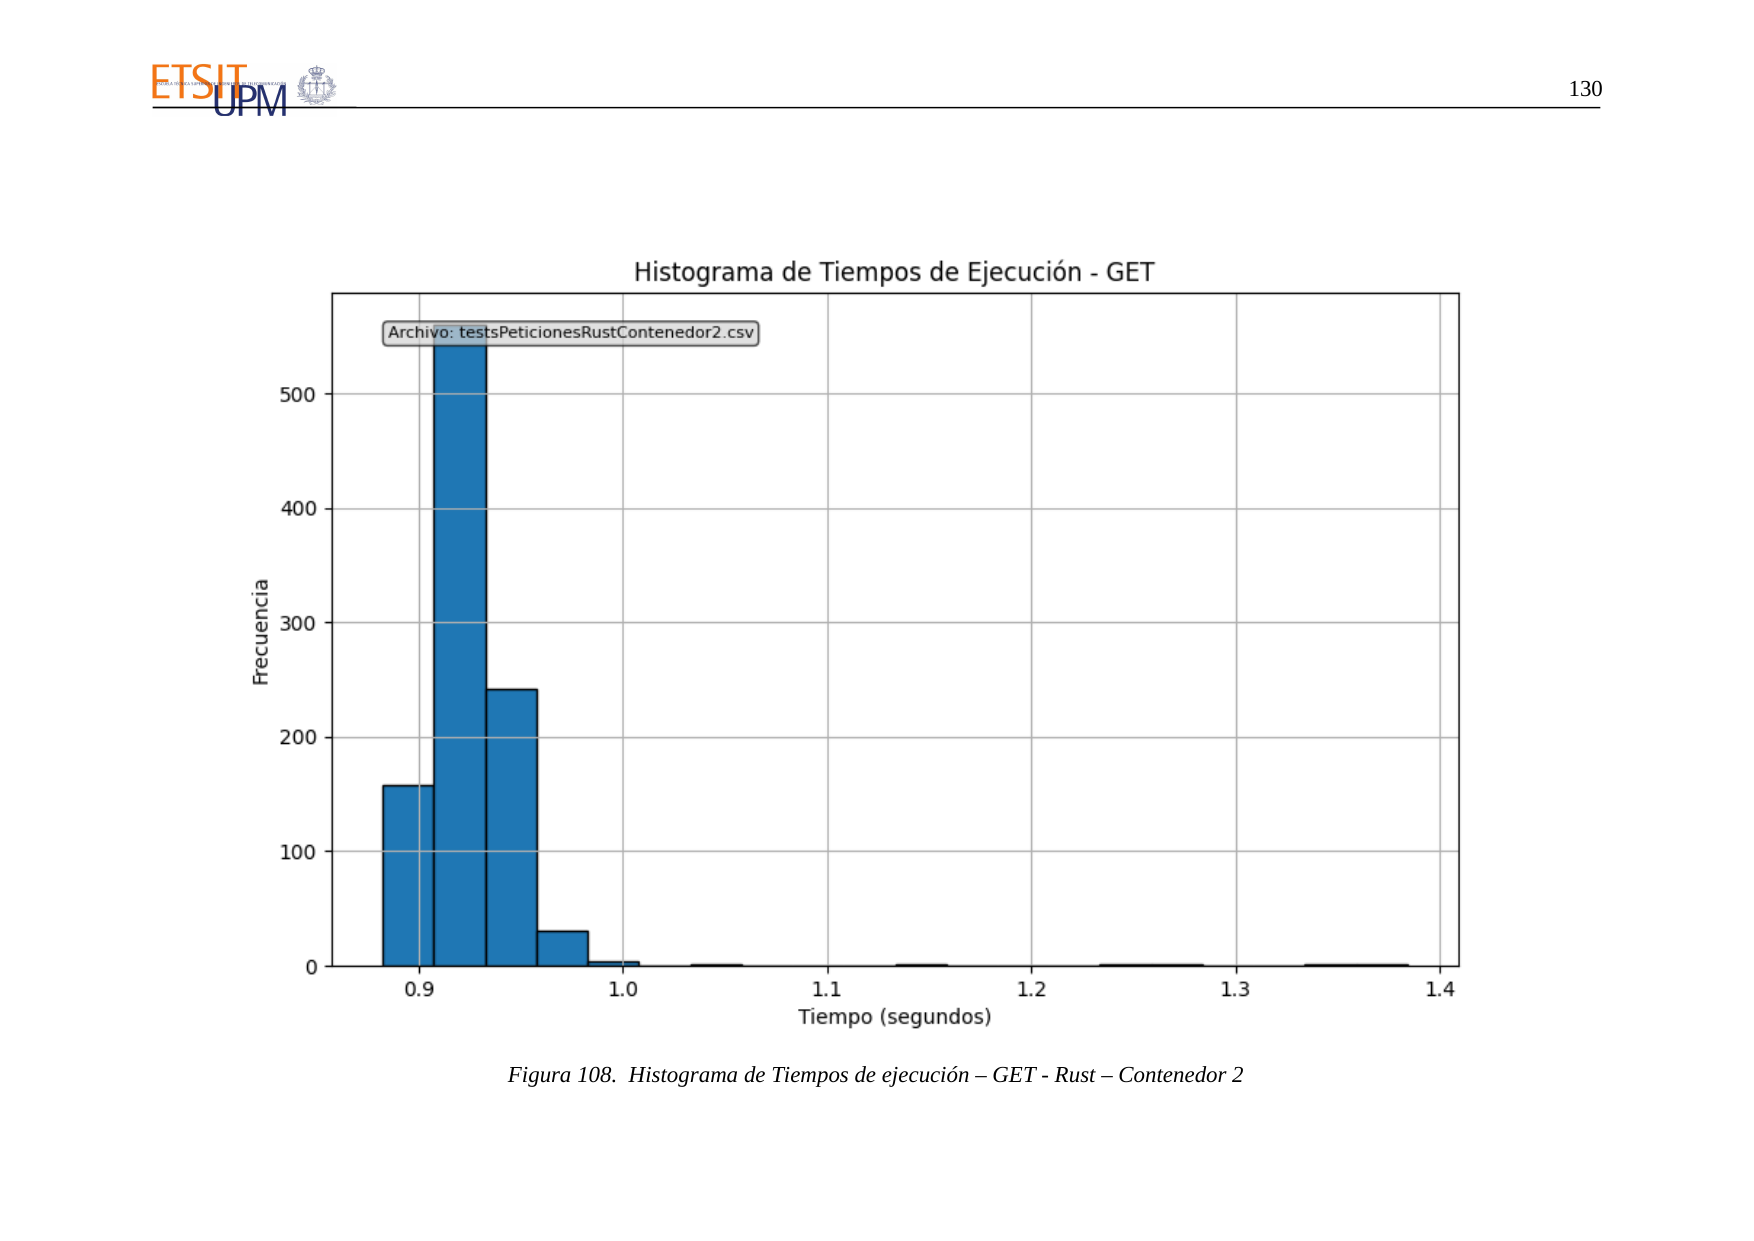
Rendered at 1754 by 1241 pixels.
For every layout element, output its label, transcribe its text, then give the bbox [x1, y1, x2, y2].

picture [151, 63, 338, 117]
picture [150, 188, 1604, 1062]
text Figura 108. Histograma de Tiempos de ejecución – GET - Rust – Contenedor 2 [150, 1062, 1604, 1088]
